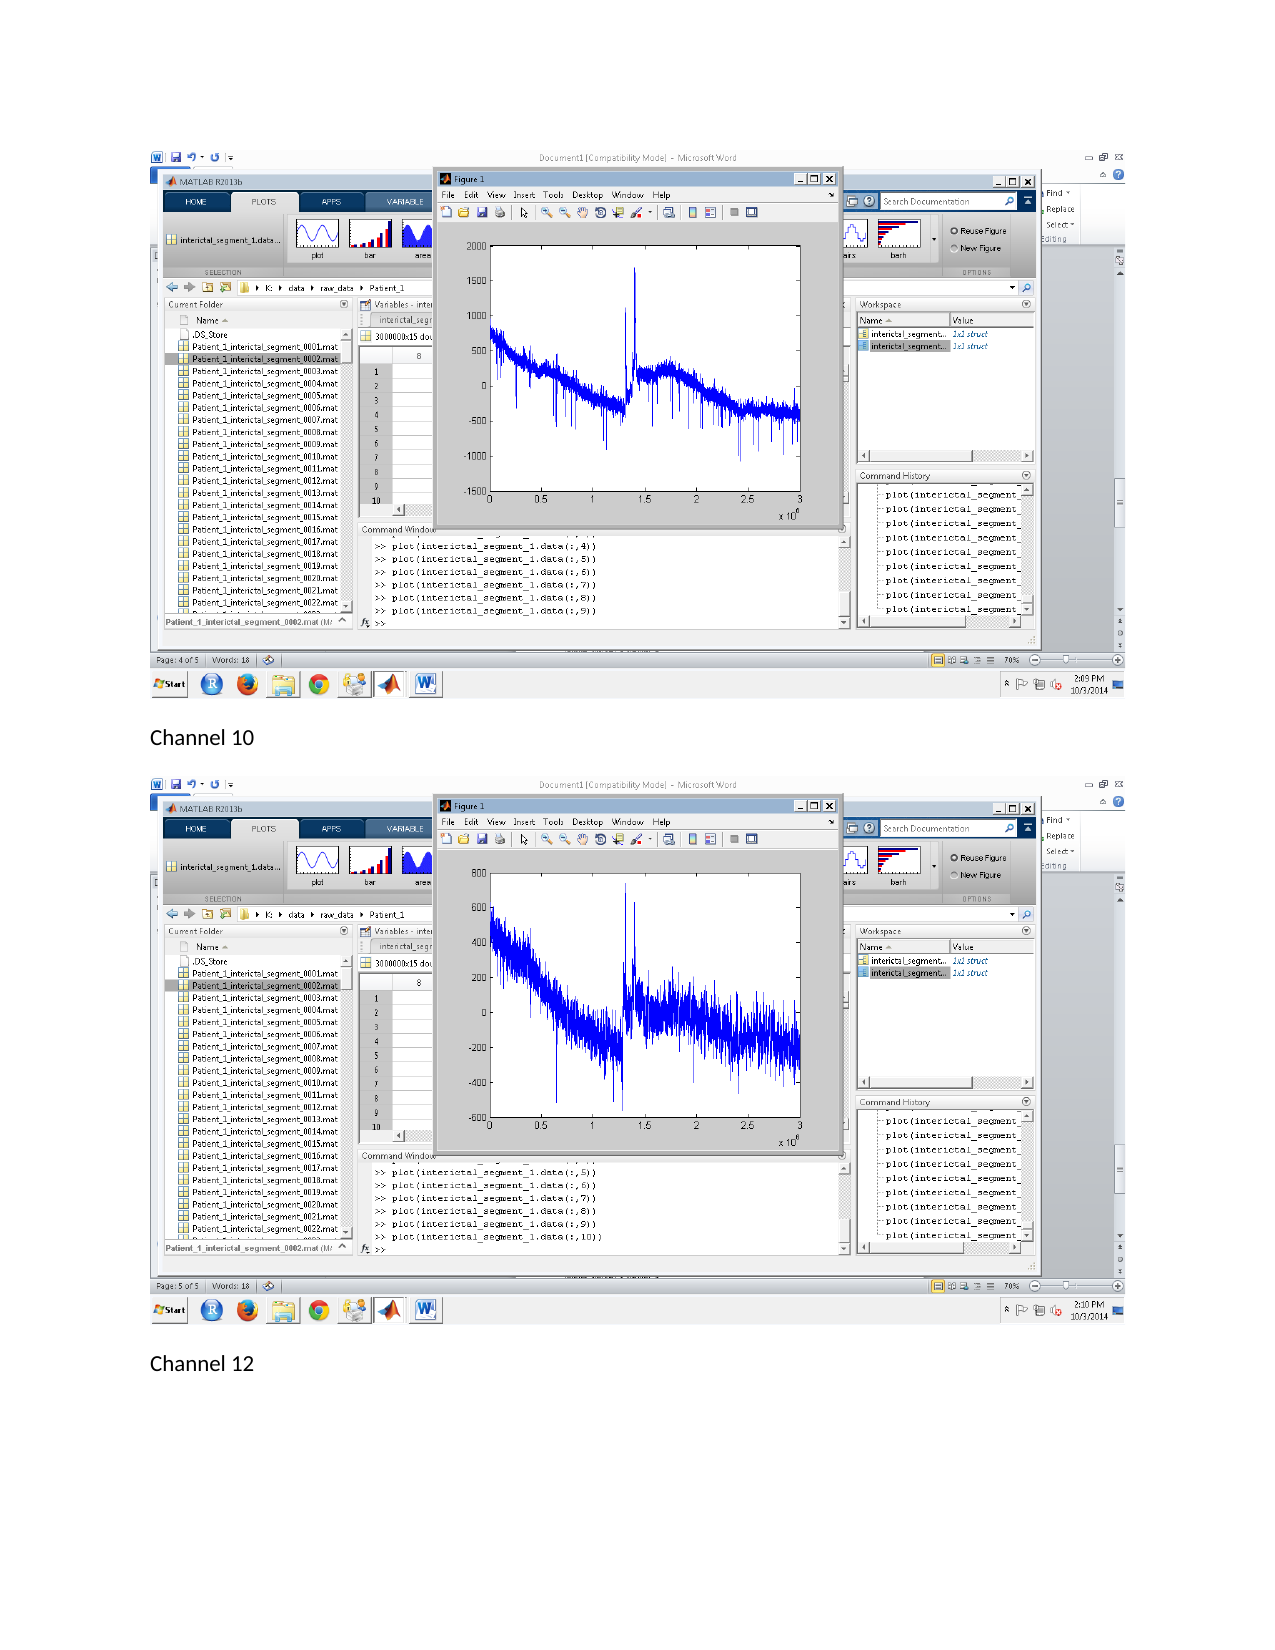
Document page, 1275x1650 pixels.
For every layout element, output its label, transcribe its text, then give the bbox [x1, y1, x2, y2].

text Channel 10 [150, 723, 1125, 751]
picture [150, 776, 1125, 1325]
picture [150, 150, 1125, 699]
text Channel 12 [150, 1349, 1125, 1377]
